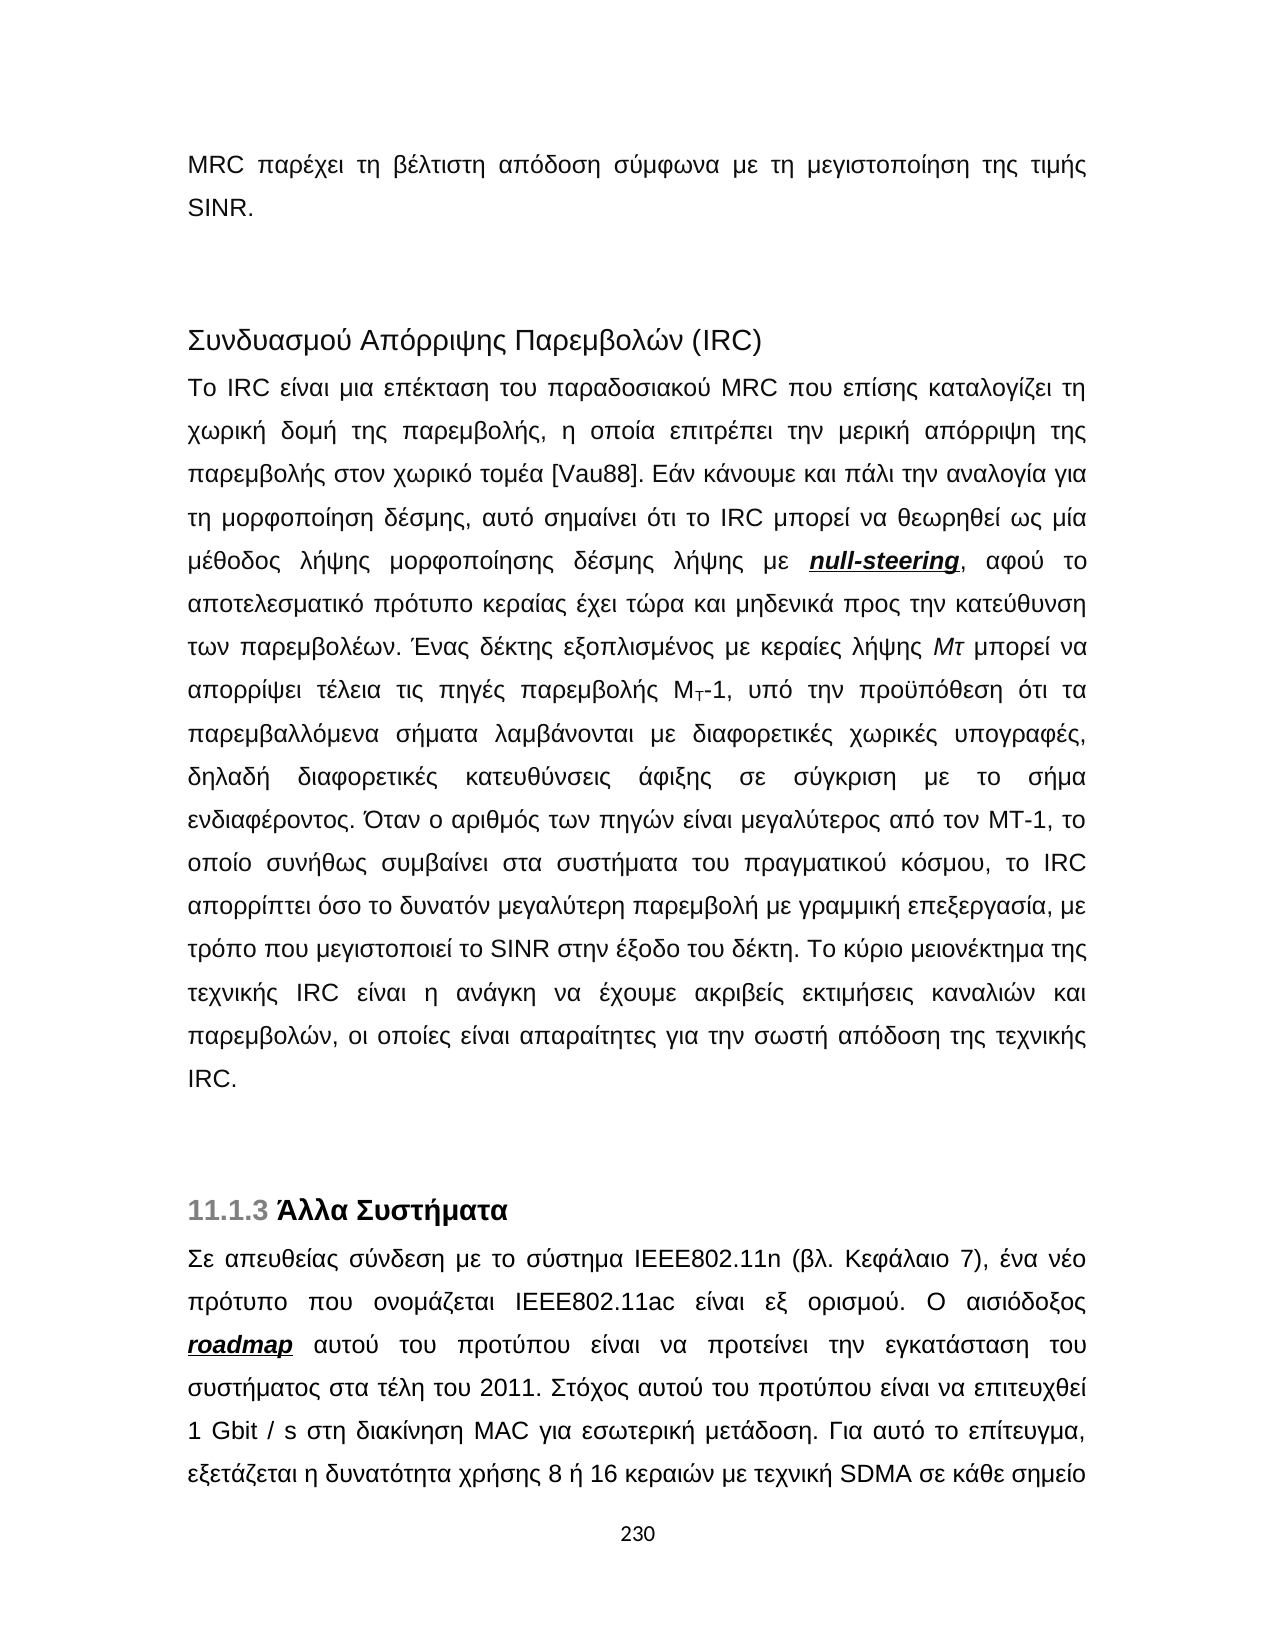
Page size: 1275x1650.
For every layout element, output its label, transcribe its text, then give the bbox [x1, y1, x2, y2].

text 11.1.3 Άλλα Συστήματα [187, 1193, 1087, 1227]
text Συνδυασμού Απόρριψης Παρεμβολών (IRC) [187, 322, 1087, 356]
text Το IRC είναι μια επέκταση του παραδοσιακού MRC που επίσης καταλογίζει τη χωρική δομή της παρεμβολής, η οποία επιτρέπει την μερική απόρριψη της παρεμβολής στον χωρικό τομέα [Vau88]. Εάν κάνουμε και πάλι την αναλογία για τη μορφοποίηση δέσμης, αυτό σημαίνει ότι το IRC μπορεί να θεωρηθεί ως μία μέθοδος λήψης μορφοποίησης δέσμης λήψης με null-steering, αφού το αποτελεσματικό πρότυπο κεραίας έχει τώρα και μηδενικά προς την κατεύθυνση των παρεμβολέων. Ένας δέκτης εξοπλισμένος με κεραίες λήψης Μτ μπορεί να απορρίψει τέλεια τις πηγές παρεμβολής MT-1, υπό την προϋπόθεση ότι τα παρεμβαλλόμενα σήματα λαμβάνονται με διαφορετικές χωρικές υπογραφές, δηλαδή διαφορετικές κατευθύνσεις άφιξης σε σύγκριση με το σήμα ενδιαφέροντος. Όταν ο αριθμός των πηγών είναι μεγαλύτερος από τον MT-1, το οποίο συνήθως συμβαίνει στα συστήματα του πραγματικού κόσμου, το IRC απορρίπτει όσο το δυνατόν μεγαλύτερη παρεμβολή με γραμμική επεξεργασία, με τρόπο που μεγιστοποιεί το SINR στην έξοδο του δέκτη. Το κύριο μειονέκτημα της τεχνικής IRC είναι η ανάγκη να έχουμε ακριβείς εκτιμήσεις καναλιών και παρεμβολών, οι οποίες είναι απαραίτητες για την σωστή απόδοση της τεχνικής IRC. [187, 373, 1087, 1093]
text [187, 150, 1087, 222]
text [187, 1244, 1087, 1488]
